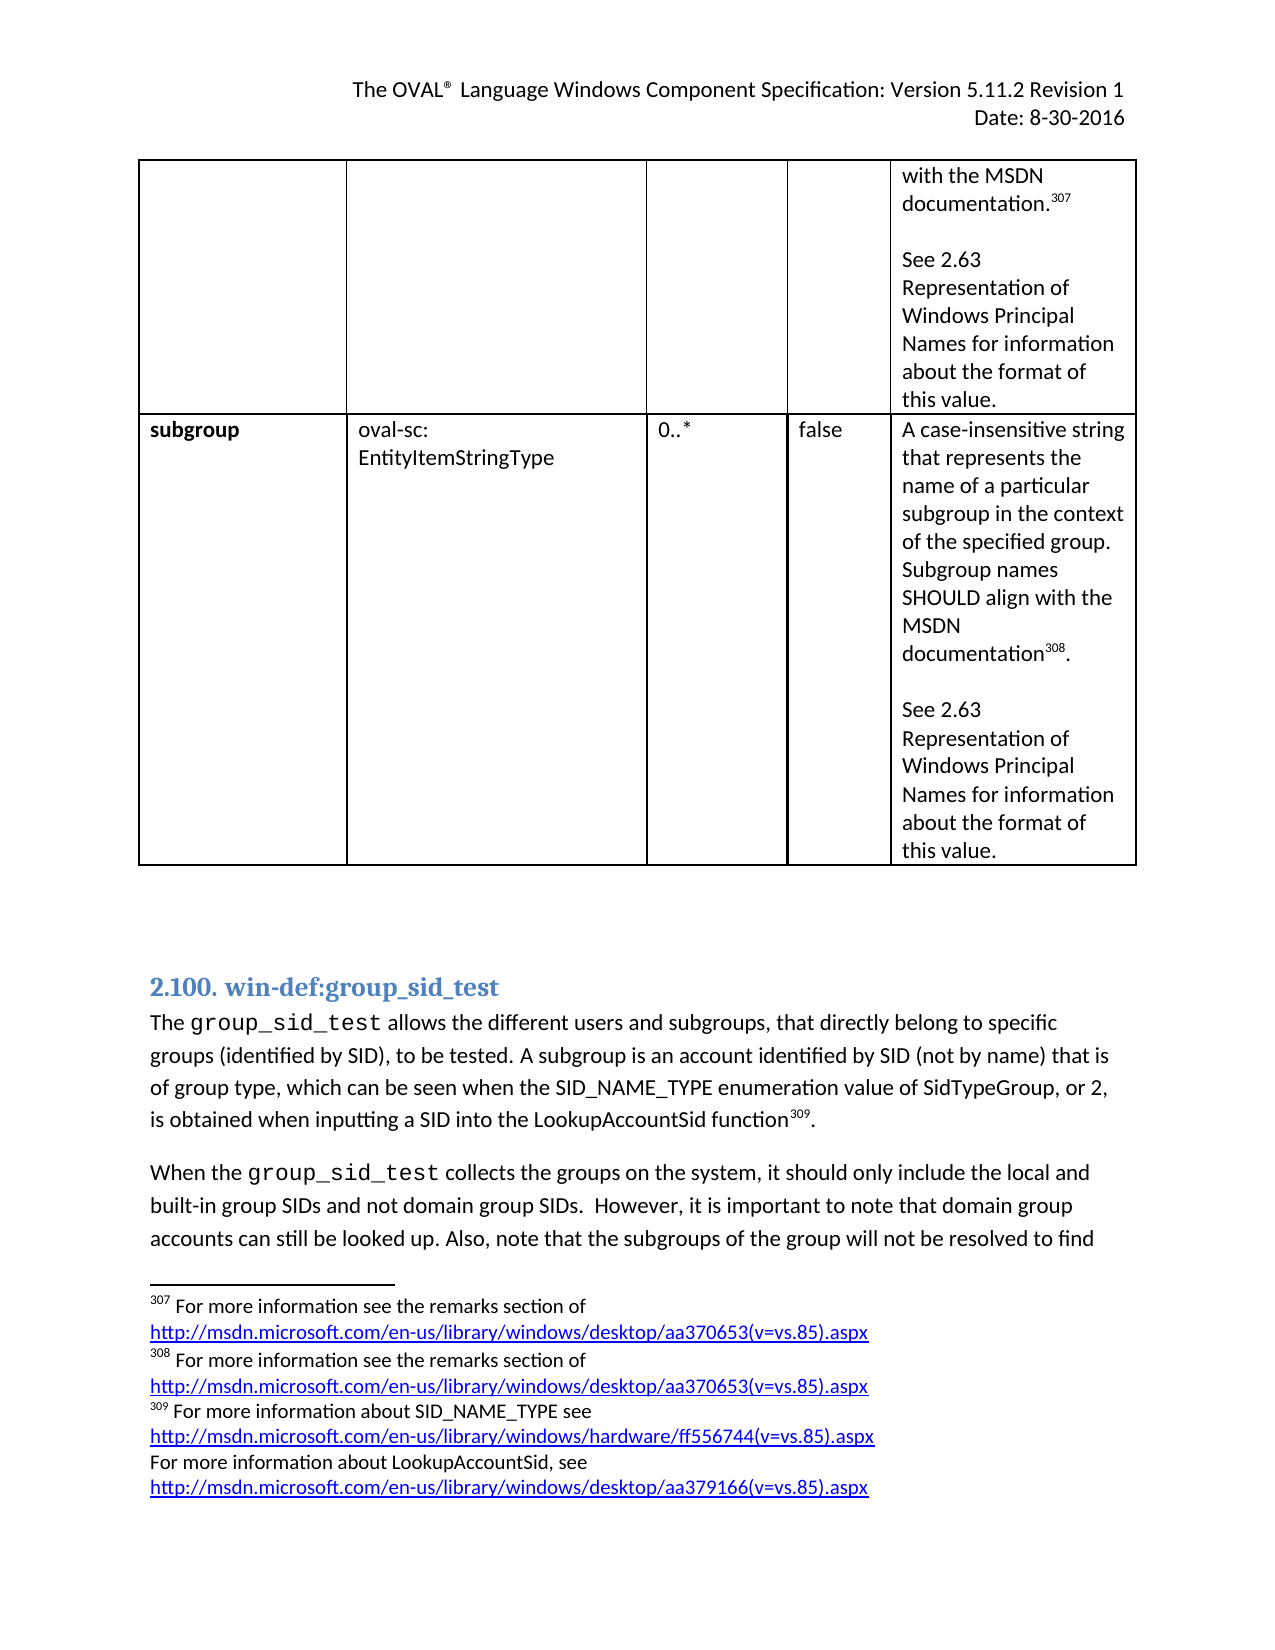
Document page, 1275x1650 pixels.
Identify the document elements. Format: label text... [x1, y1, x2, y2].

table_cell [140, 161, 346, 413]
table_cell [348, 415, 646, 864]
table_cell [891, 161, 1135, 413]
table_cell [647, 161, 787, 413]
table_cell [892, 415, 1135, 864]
subtitle win-def:group_sid_test [150, 972, 1125, 1003]
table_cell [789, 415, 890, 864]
text The group_sid_test allows the different users and subgroups, that directly belong to specific groups (identified by SID), to be tested. A subgroup is an account identified by SID (not by name) that is of group type, which can be seen when the SID_NAME_TYPE enumeration value of SidTypeGroup, or 2, is obtained when inputting a SID into the LookupAccountSid function. [150, 1008, 1125, 1133]
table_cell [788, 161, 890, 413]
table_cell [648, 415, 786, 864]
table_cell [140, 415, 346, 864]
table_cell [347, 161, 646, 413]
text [150, 1158, 1125, 1252]
